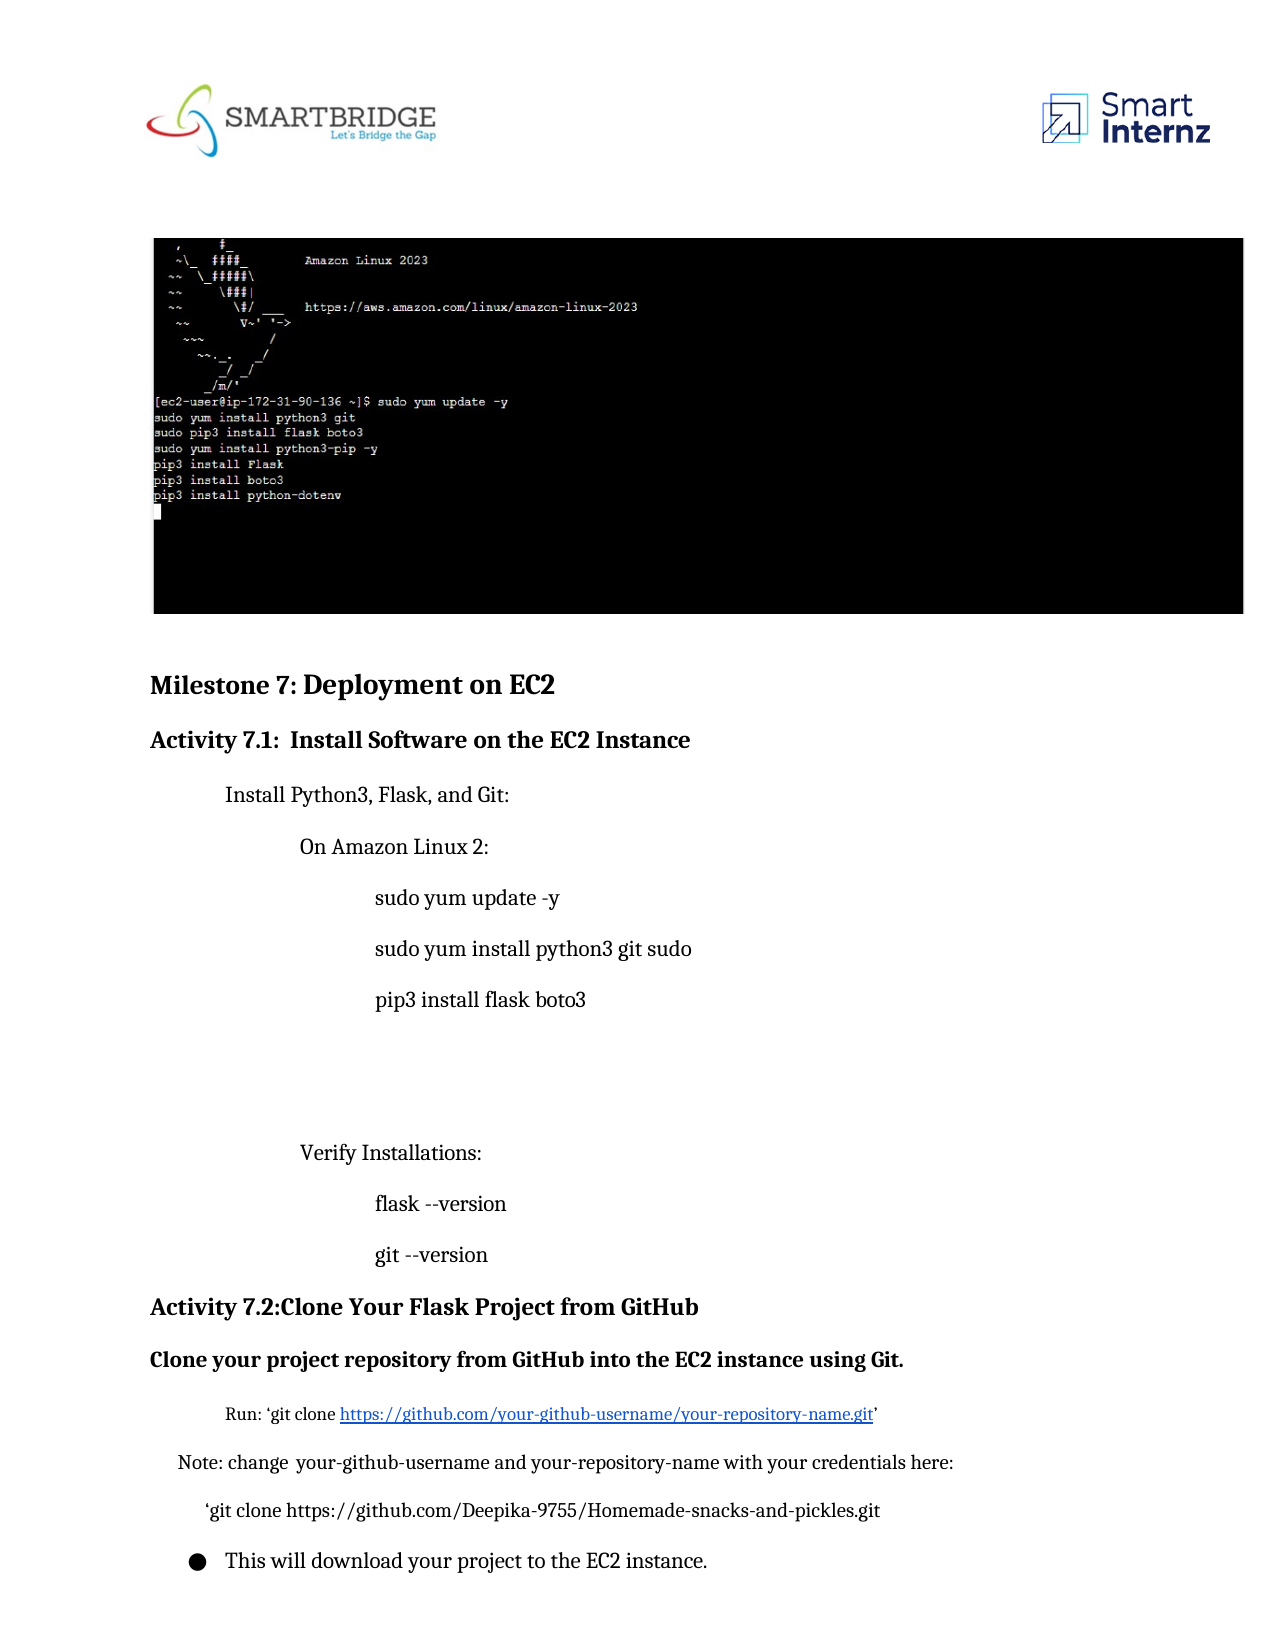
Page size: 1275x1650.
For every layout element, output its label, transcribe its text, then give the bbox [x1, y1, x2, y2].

picture [143, 78, 439, 161]
list This will download your project to the EC2 instance. [187, 1547, 1275, 1574]
picture [150, 238, 1246, 614]
text Milestone 7: Deployment on EC2 [150, 668, 1275, 701]
text Note: change your-github-username and your-repository-name with your credentials here: ‘git clone https://github.com/Deepika-9755/Homemade-snacks-and-pickles.git [177, 1451, 976, 1523]
text flask --version git --version [375, 1191, 534, 1268]
subtitle Activity 7.2:Clone Your Flask Project from GitHub [150, 1293, 1275, 1322]
text Verify Installations: [300, 1140, 1275, 1166]
picture [1037, 92, 1214, 143]
text sudo yum update -y [375, 885, 1275, 911]
subtitle Activity 7.1: Install Software on the EC2 Instance [150, 726, 1275, 755]
text Clone your project repository from GitHub into the EC2 instance using Git. [150, 1347, 1275, 1373]
text Run: ‘git clone https://github.com/your-github-username/your-repository-name.git’ [225, 1403, 1275, 1425]
text Install Python3, Flask, and Git: On Amazon Linux 2: [225, 782, 534, 860]
text sudo yum install python3 git sudo pip3 install flask boto3 [375, 936, 695, 1013]
